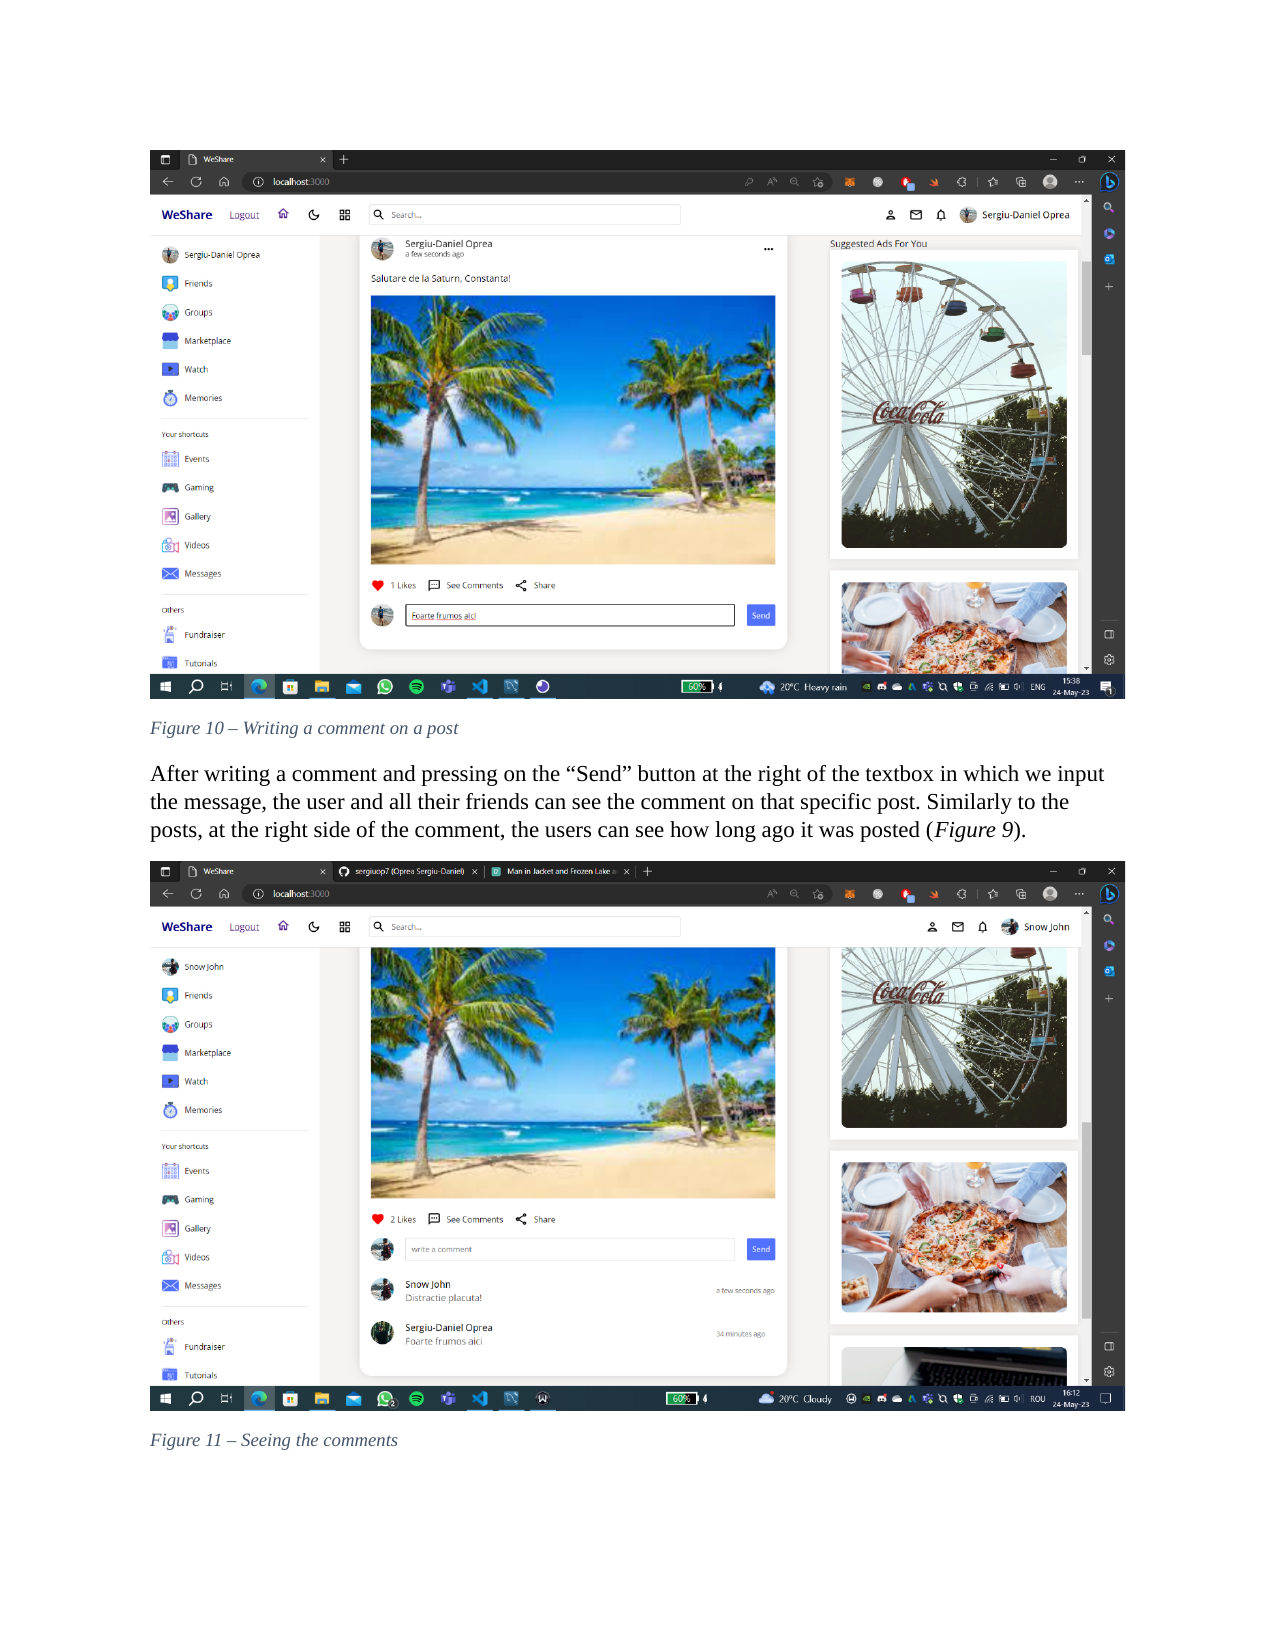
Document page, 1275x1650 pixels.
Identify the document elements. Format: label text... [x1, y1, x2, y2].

picture [150, 150, 1125, 699]
text After writing a comment and pressing on the “Send” button at the right of the textbox in which we input the message, the user and all their friends can see the comment on that specific post. Similarly to the posts, at the right side of the comment, the users can see how long ago it was posted (Figure 9). [150, 760, 1125, 843]
picture [150, 861, 1125, 1411]
text Figure 11 – Seeing the comments [150, 1429, 1125, 1451]
text Figure 10 – Writing a comment on a post [150, 717, 1125, 739]
